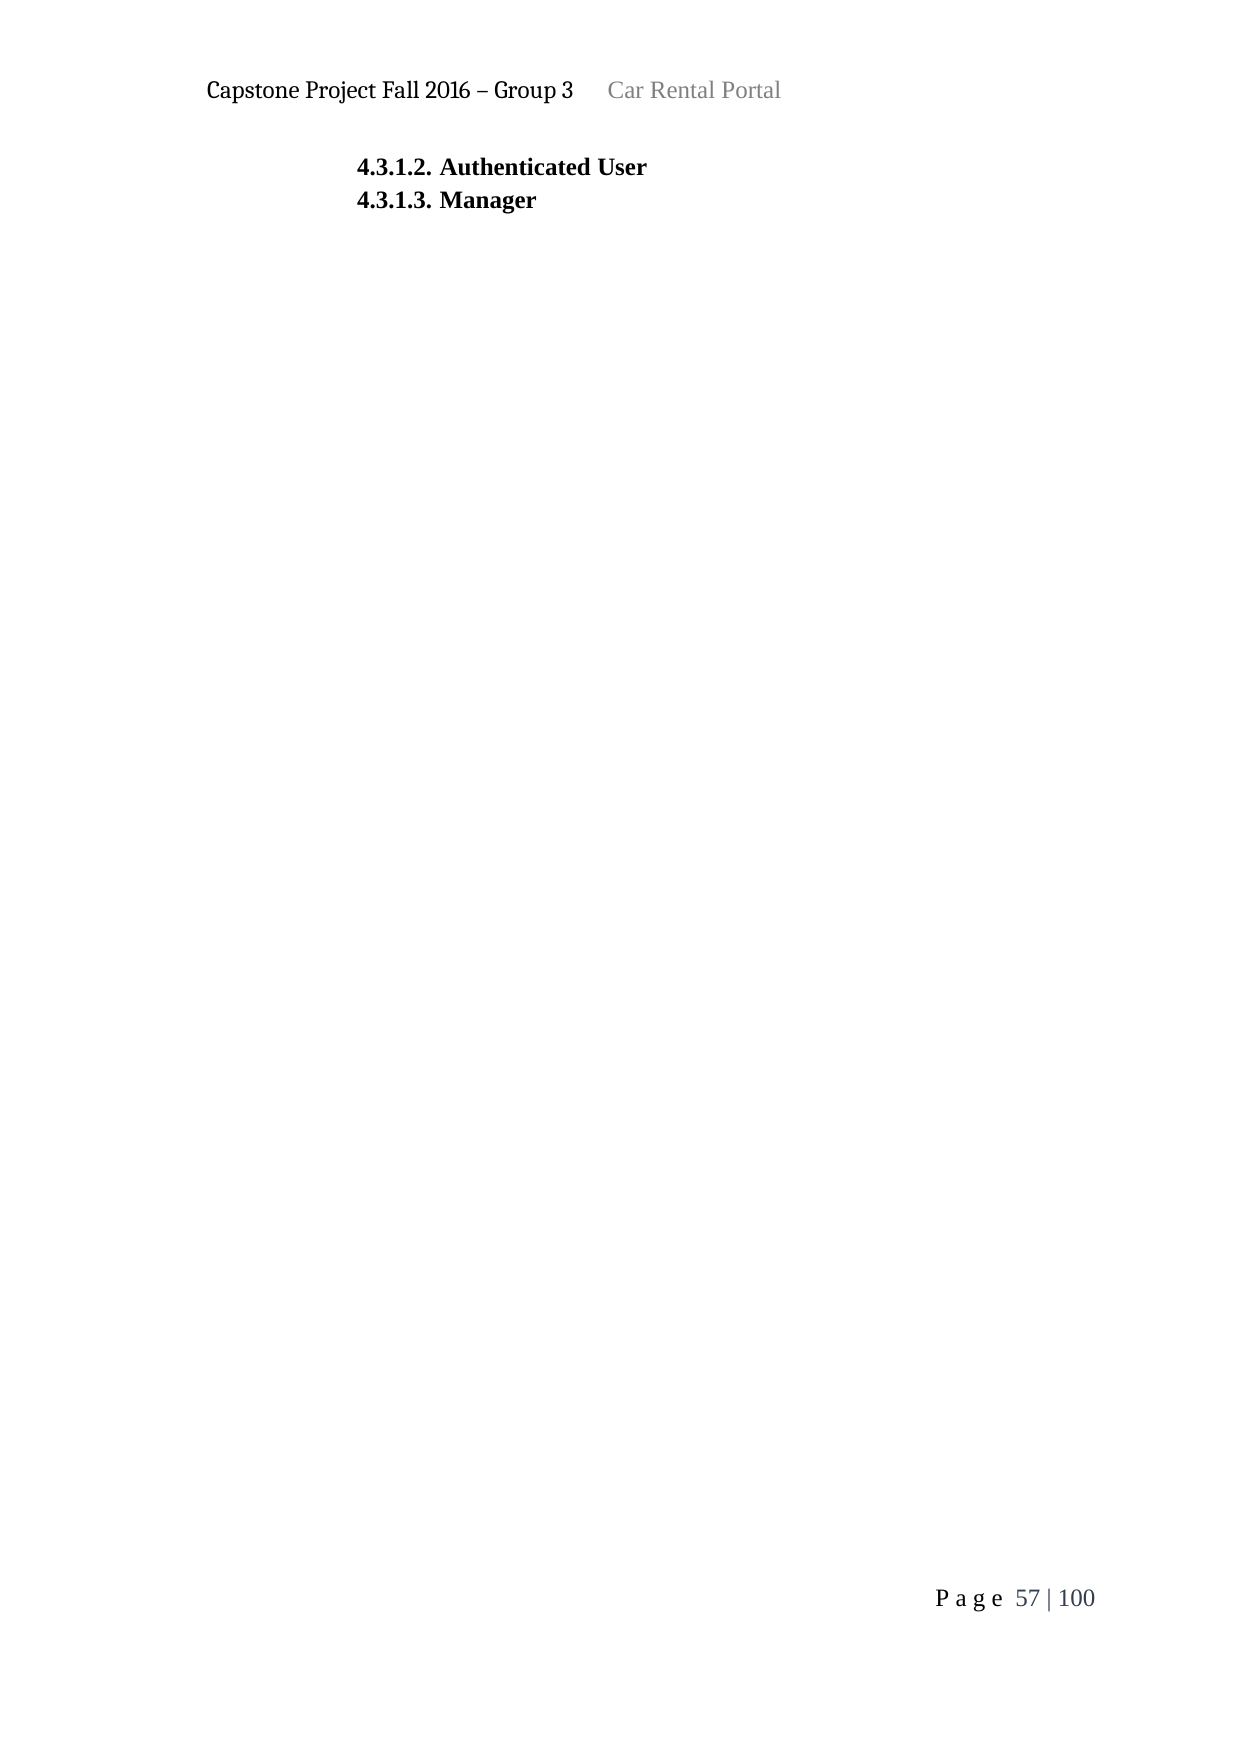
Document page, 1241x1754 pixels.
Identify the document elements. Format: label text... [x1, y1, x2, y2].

subtitle Authenticated User [357, 152, 1122, 181]
subtitle Manager [357, 185, 1122, 213]
